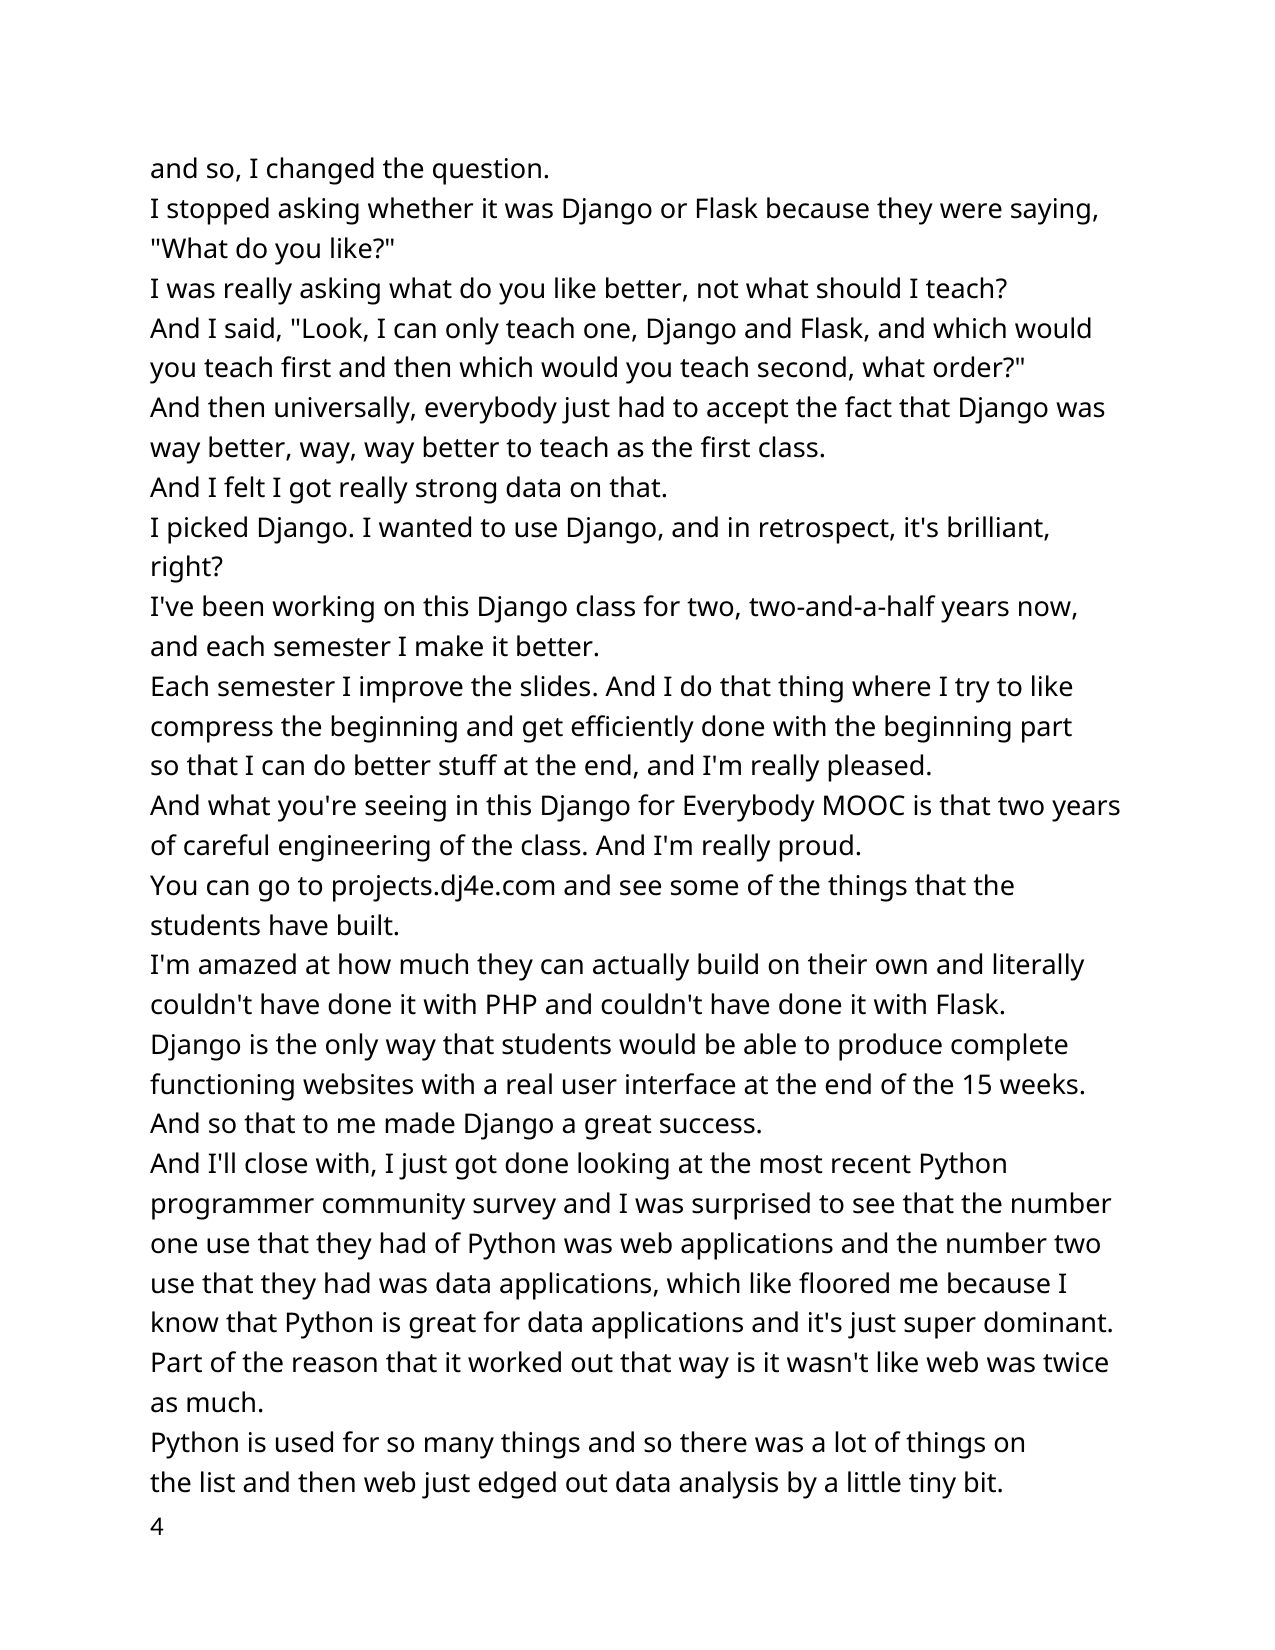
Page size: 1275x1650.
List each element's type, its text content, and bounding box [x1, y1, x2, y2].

text I'm amazed at how much they can actually build on their own and literally couldn't have done it with PHP and couldn't have done it with Flask. [150, 946, 1125, 1022]
text I stopped asking whether it was Django or Flask because they were saying, "What do you like?" [150, 190, 1125, 266]
text the list and then web just edged out data analysis by a little tiny bit. [150, 1463, 1125, 1500]
text You can go to projects.dj4e.com and see some of the things that the students have built. [150, 866, 1125, 943]
text And then universally, everybody just had to accept the fact that Django was way better, way, way better to teach as the first class. [150, 389, 1125, 465]
text And I said, "Look, I can only teach one, Django and Flask, and which would you teach first and then which would you teach second, what order?" [150, 309, 1125, 386]
text And so that to me made Django a great success. [150, 1105, 1125, 1142]
text compress the beginning and get efficiently done with the beginning part [150, 707, 1125, 744]
text I've been working on this Django class for two, two-and-a-half years now, and each semester I make it better. [150, 588, 1125, 664]
text I was really asking what do you like better, not what should I teach? [150, 269, 1125, 306]
text use that they had was data applications, which like floored me because I know that Python is great for data applications and it's just super dominant. [150, 1264, 1125, 1341]
text I picked Django. I wanted to use Django, and in retrospect, it's brilliant, right? [150, 508, 1125, 585]
text And I'll close with, I just got done looking at the most recent Python programmer community survey and I was surprised to see that the number one use that they had of Python was web applications and the number two [150, 1145, 1125, 1261]
text And what you're seeing in this Django for Everybody MOOC is that two years of careful engineering of the class. And I'm really proud. [150, 787, 1125, 863]
text And I felt I got really strong data on that. [150, 468, 1125, 505]
text so that I can do better stuff at the end, and I'm really pleased. [150, 747, 1125, 784]
text Python is used for so many things and so there was a lot of things on [150, 1423, 1125, 1460]
text Django is the only way that students would be able to produce complete functioning websites with a real user interface at the end of the 15 weeks. [150, 1025, 1125, 1102]
text Part of the reason that it worked out that way is it wasn't like web was twice as much. [150, 1344, 1125, 1420]
text and so, I changed the question. [150, 150, 1125, 187]
text Each semester I improve the slides. And I do that thing where I try to like [150, 667, 1125, 704]
